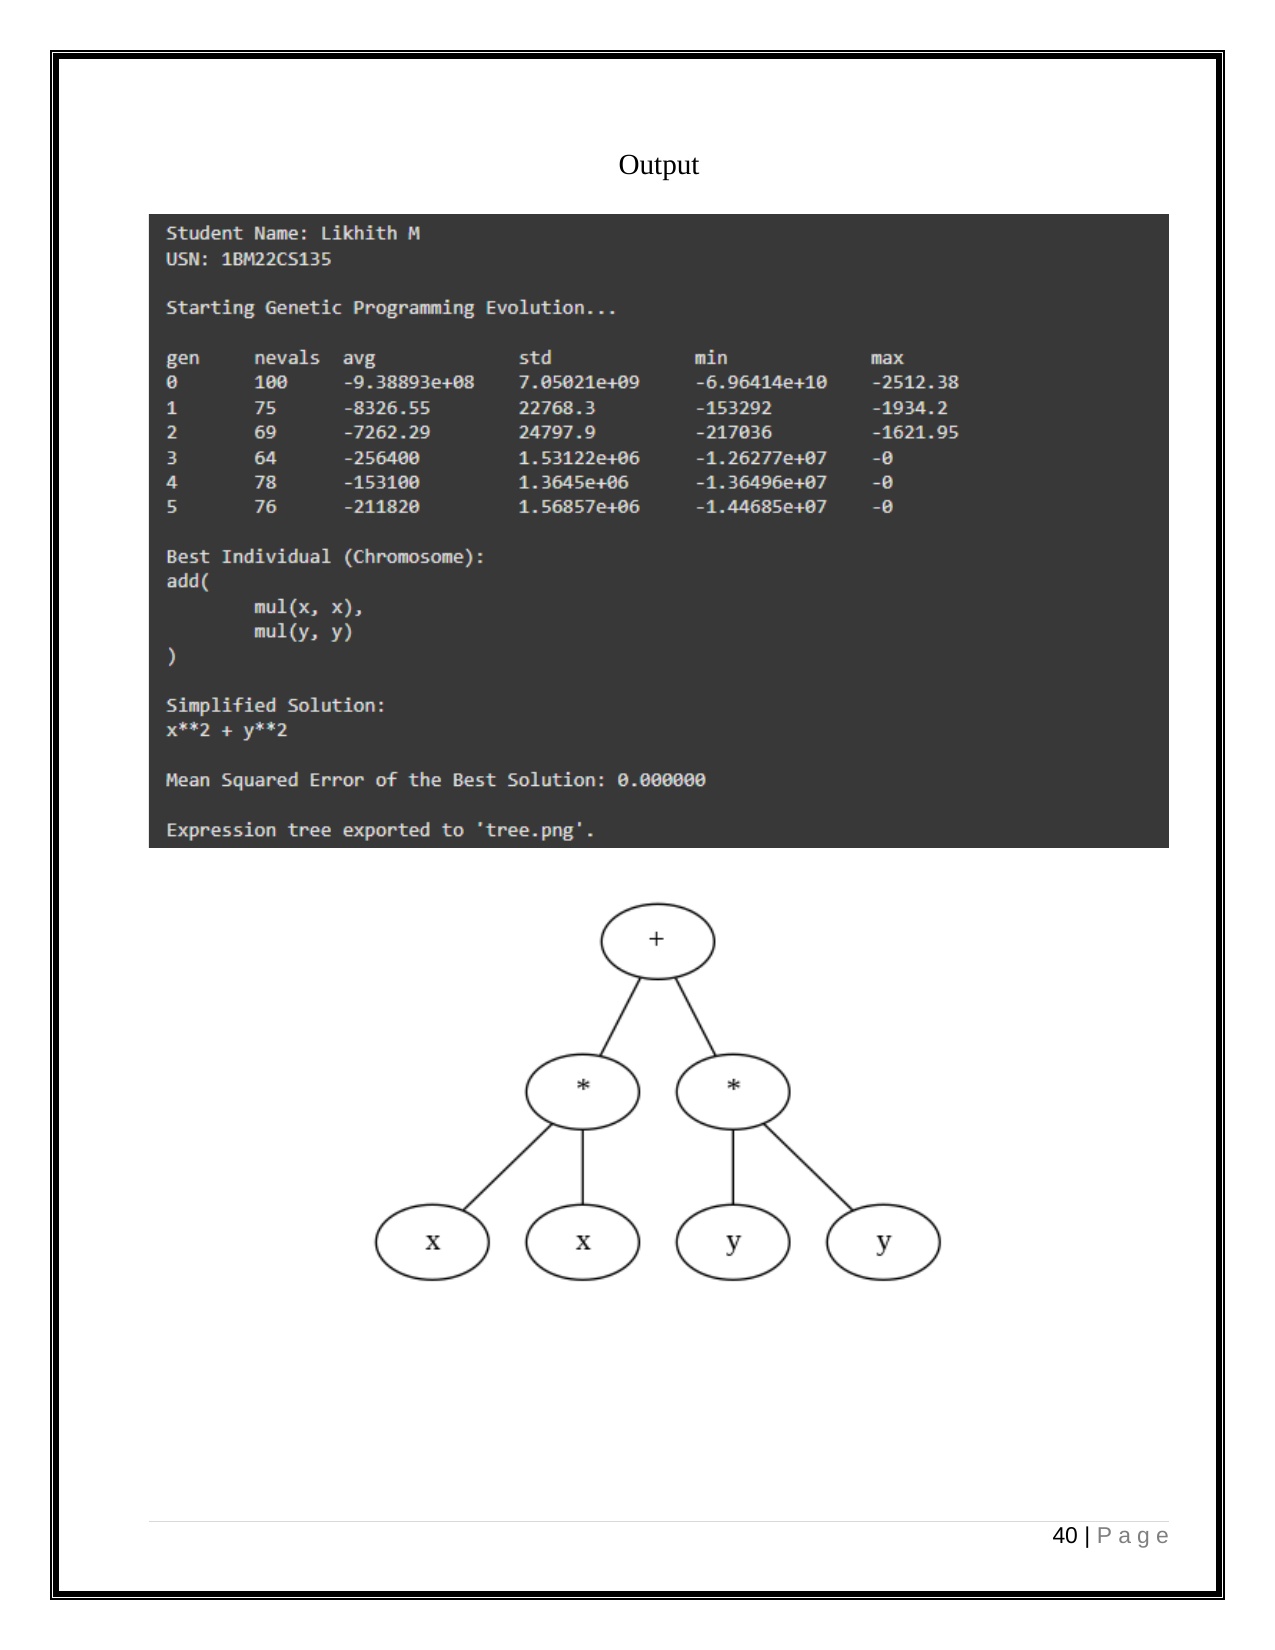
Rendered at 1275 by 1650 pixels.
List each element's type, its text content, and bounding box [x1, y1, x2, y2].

picture [368, 896, 949, 1289]
picture [148, 214, 1169, 848]
text Output [149, 147, 1169, 181]
